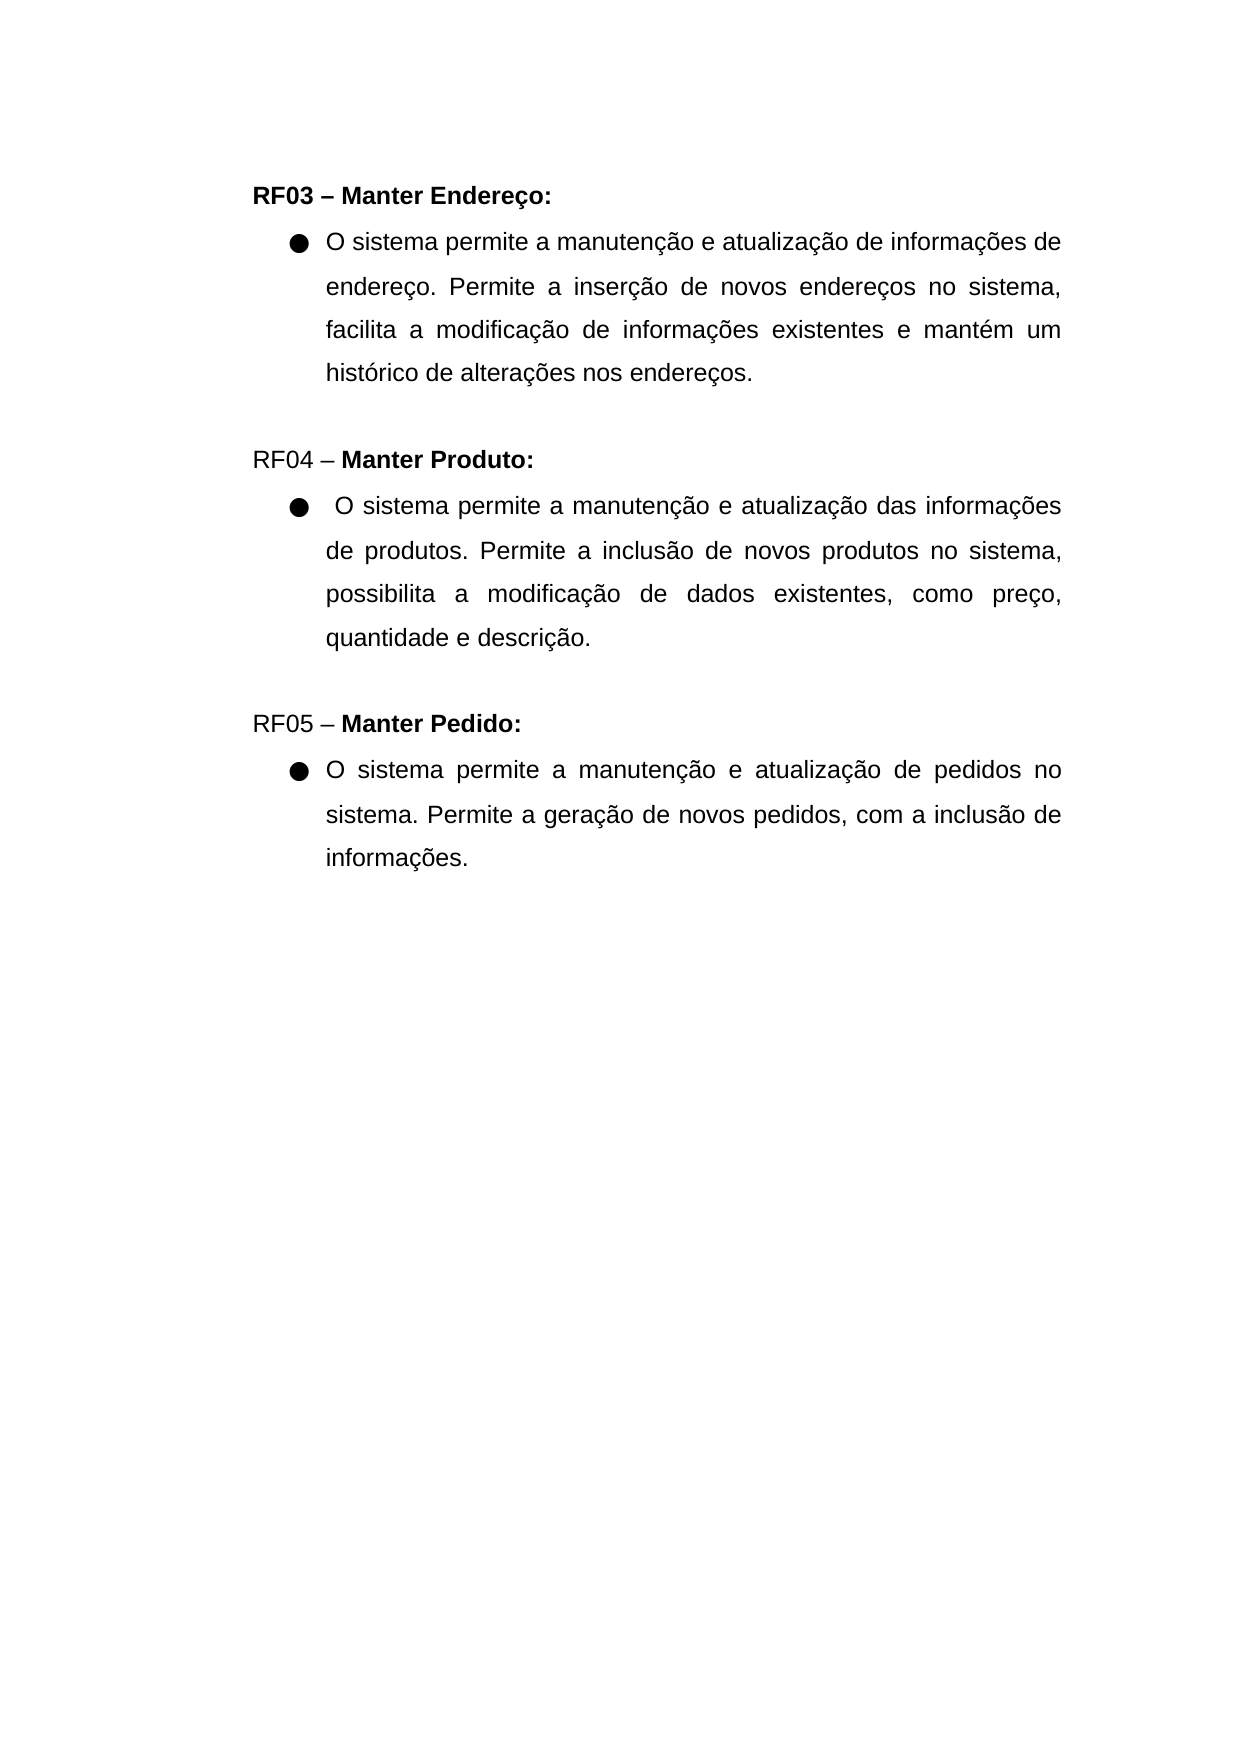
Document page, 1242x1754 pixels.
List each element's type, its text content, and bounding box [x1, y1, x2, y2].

list O sistema permite a manutenção e atualização das informações de produtos. Permite a inclusão de novos produtos no sistema, possibilita a modificação de dados existentes, como preço, quantidade e descrição. [288, 488, 1063, 651]
list O sistema permite a manutenção e atualização de informações de endereço. Permite a inserção de novos endereços no sistema, facilita a modificação de informações existentes e mantém um histórico de alterações nos endereços. [288, 224, 1063, 387]
list RF03 – Manter Endereço: [252, 181, 1063, 209]
list O sistema permite a manutenção e atualização de pedidos no sistema. Permite a geração de novos pedidos, com a inclusão de informações. [288, 752, 1063, 872]
list RF04 – Manter Produto: [252, 445, 1063, 473]
list RF05 – Manter Pedido: [252, 709, 1063, 737]
